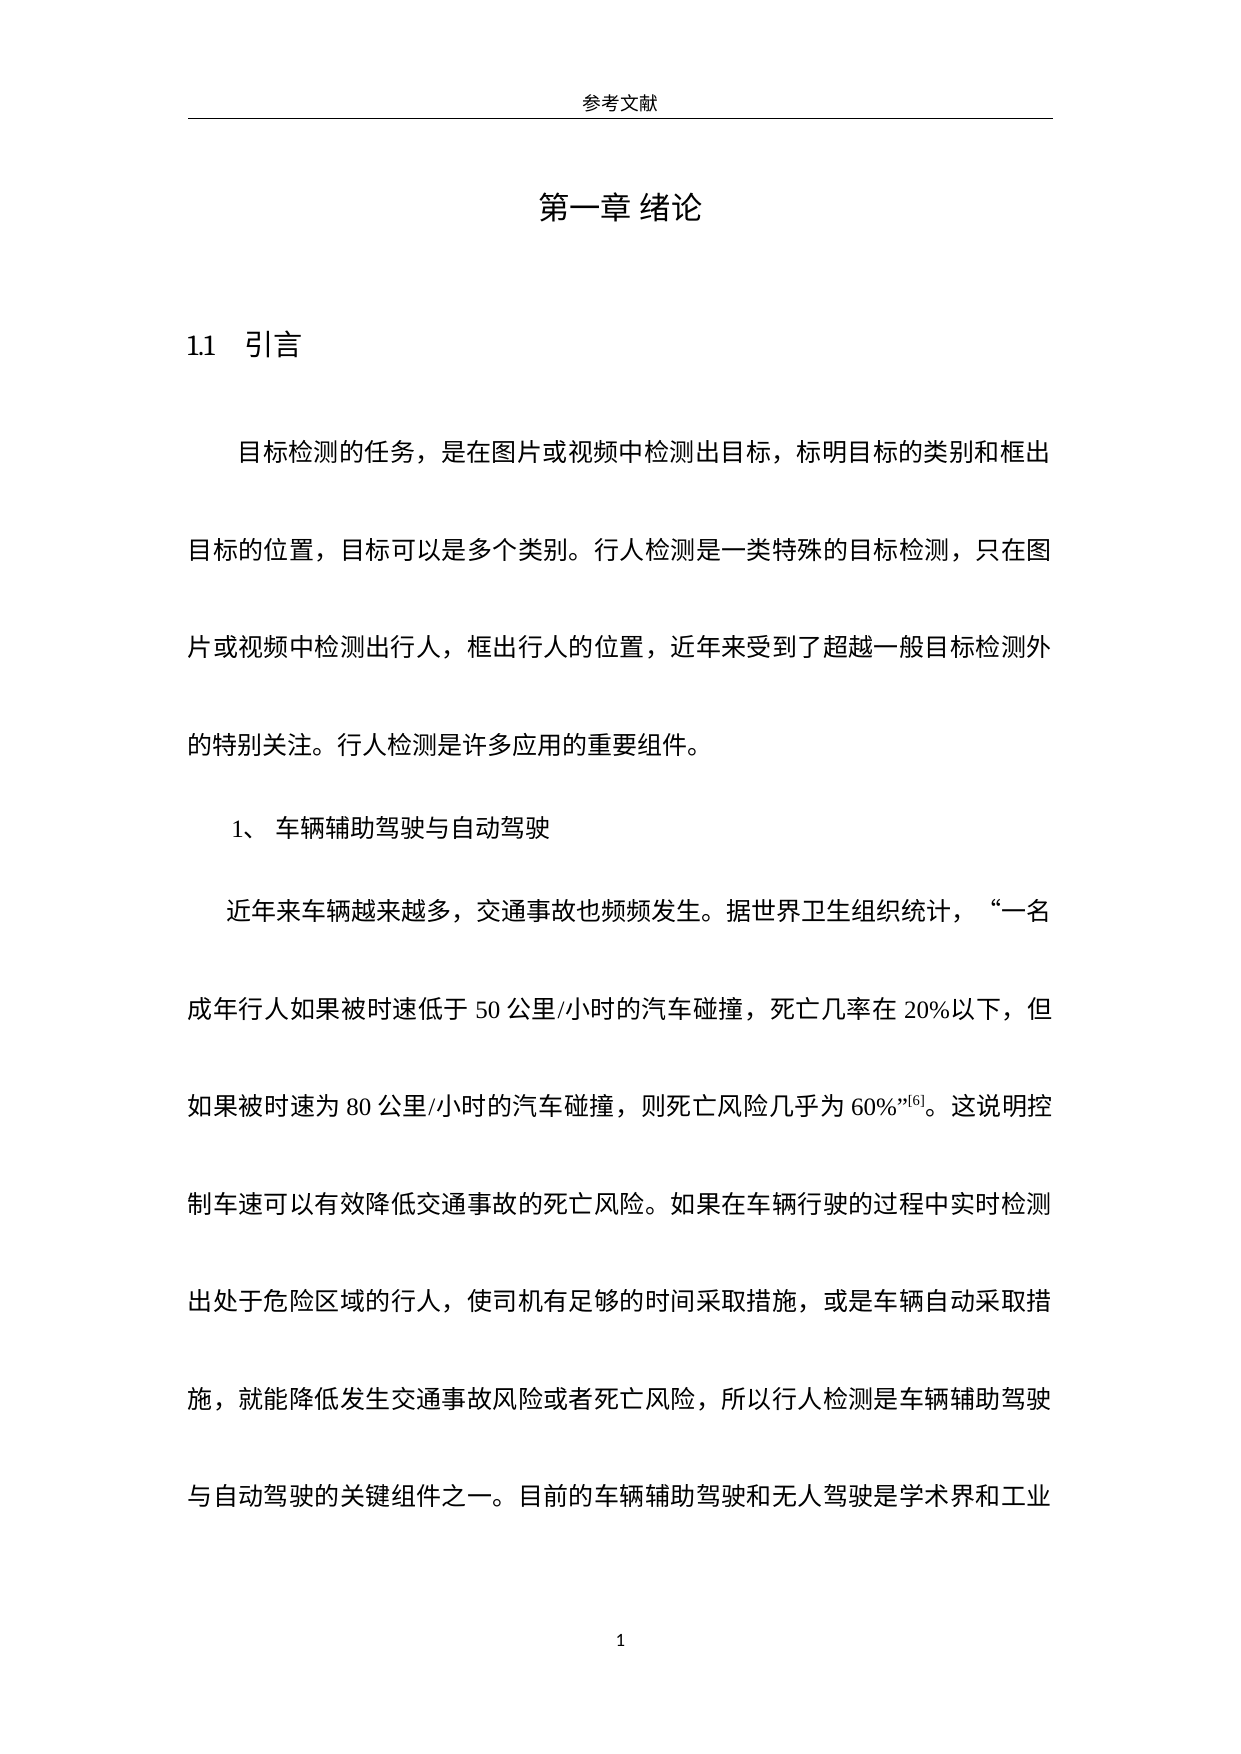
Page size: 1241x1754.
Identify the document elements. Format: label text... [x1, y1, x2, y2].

text 目标检测的任务，是在图片或视频中检测出目标，标明目标的类别和框出目标的位置，目标可以是多个类别。行人检测是一类特殊的目标检测，只在图片或视频中检测出行人，框出行人的位置，近年来受到了超越一般目标检测外的特别关注。行人检测是许多应用的重要组件。 [187, 418, 1053, 776]
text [187, 877, 1053, 1527]
list 引言 [187, 312, 1053, 377]
list 车辆辅助驾驶与自动驾驶 [231, 794, 1053, 859]
subtitle 第一章 绪论 [187, 174, 1053, 239]
